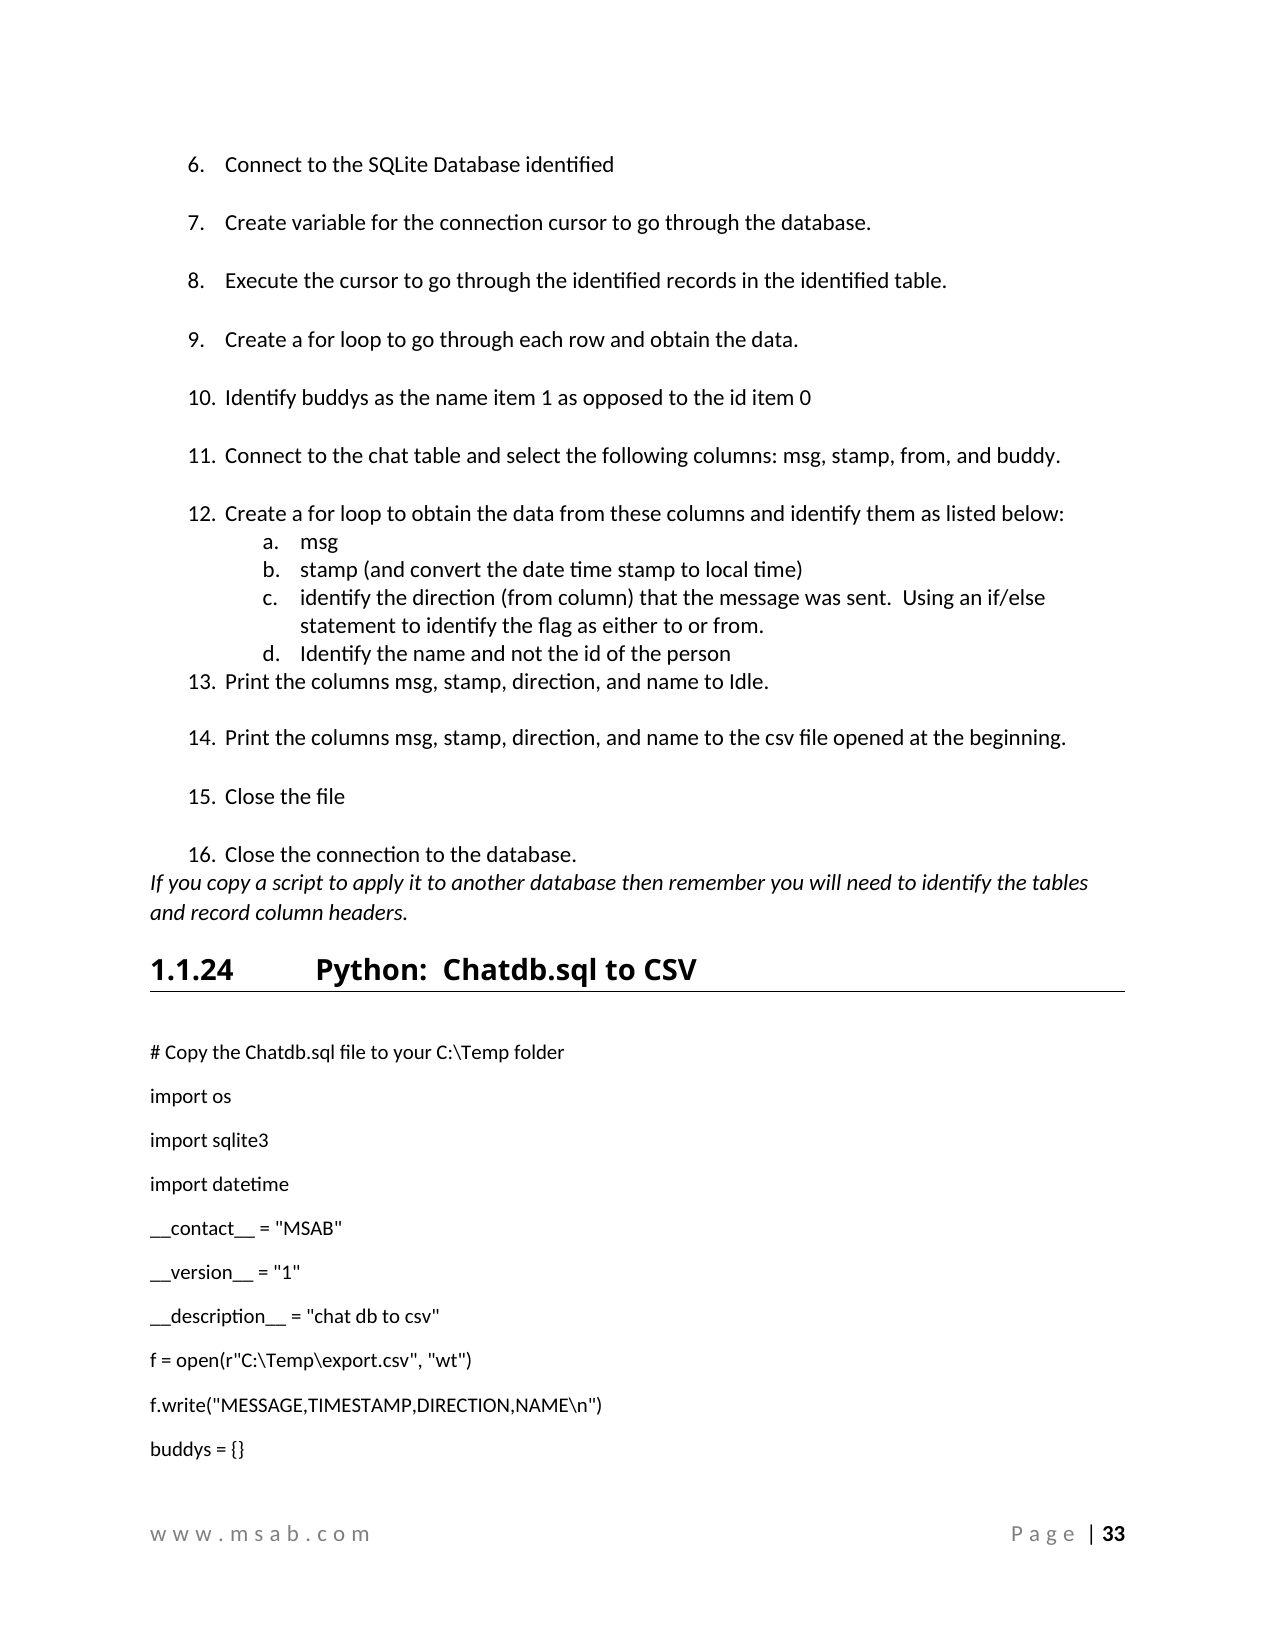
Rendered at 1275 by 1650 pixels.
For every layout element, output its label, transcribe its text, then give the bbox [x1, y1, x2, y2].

list Create a for loop to obtain the data from these columns and identify them as listed below: [187, 499, 1125, 527]
list Print the columns msg, stamp, direction, and name to Idle. [187, 667, 1125, 696]
text f = open(r"C:\Temp\export.csv", "wt") [150, 1348, 1125, 1373]
list Close the connection to the database. [187, 840, 1125, 868]
text # Copy the Chatdb.sql file to your C:\Temp folder [150, 1039, 1125, 1065]
list Print the columns msg, stamp, direction, and name to the csv file opened at the beginning. [187, 723, 1125, 752]
list Create variable for the connection cursor to go through the database. [187, 208, 1125, 236]
text __description__ = "chat db to csv" [150, 1304, 1125, 1329]
list identify the direction (from column) that the message was sent. Using an if/else statement to identify the flag as either to or from. [262, 583, 1125, 639]
text __contact__ = "MSAB" [150, 1216, 1125, 1241]
text __version__ = "1" [150, 1259, 1125, 1285]
text import datetime [150, 1171, 1125, 1197]
text f.write("MESSAGE,TIMESTAMP,DIRECTION,NAME\n") [150, 1392, 1125, 1417]
list Connect to the SQLite Database identified [187, 150, 1125, 178]
list stamp (and convert the date time stamp to local time) [262, 555, 1125, 583]
text import sqlite3 [150, 1127, 1125, 1153]
list Execute the cursor to go through the identified records in the identified table. [187, 266, 1125, 294]
list Create a for loop to go through each row and obtain the data. [187, 325, 1125, 353]
subtitle Python: Chatdb.sql to CSV [150, 949, 1125, 991]
list Connect to the chat table and select the following columns: msg, stamp, from, and buddy. [187, 441, 1125, 469]
list msg [262, 527, 1125, 555]
list Close the file [187, 782, 1125, 810]
list Identify buddys as the name item 1 as opposed to the id item 0 [187, 383, 1125, 411]
text buddys = {} [150, 1436, 1125, 1461]
text import os [150, 1083, 1125, 1109]
text If you copy a script to apply it to another database then remember you will need to identify the tables and record column headers. [150, 868, 1125, 926]
list Identify the name and not the id of the person [262, 639, 1125, 667]
